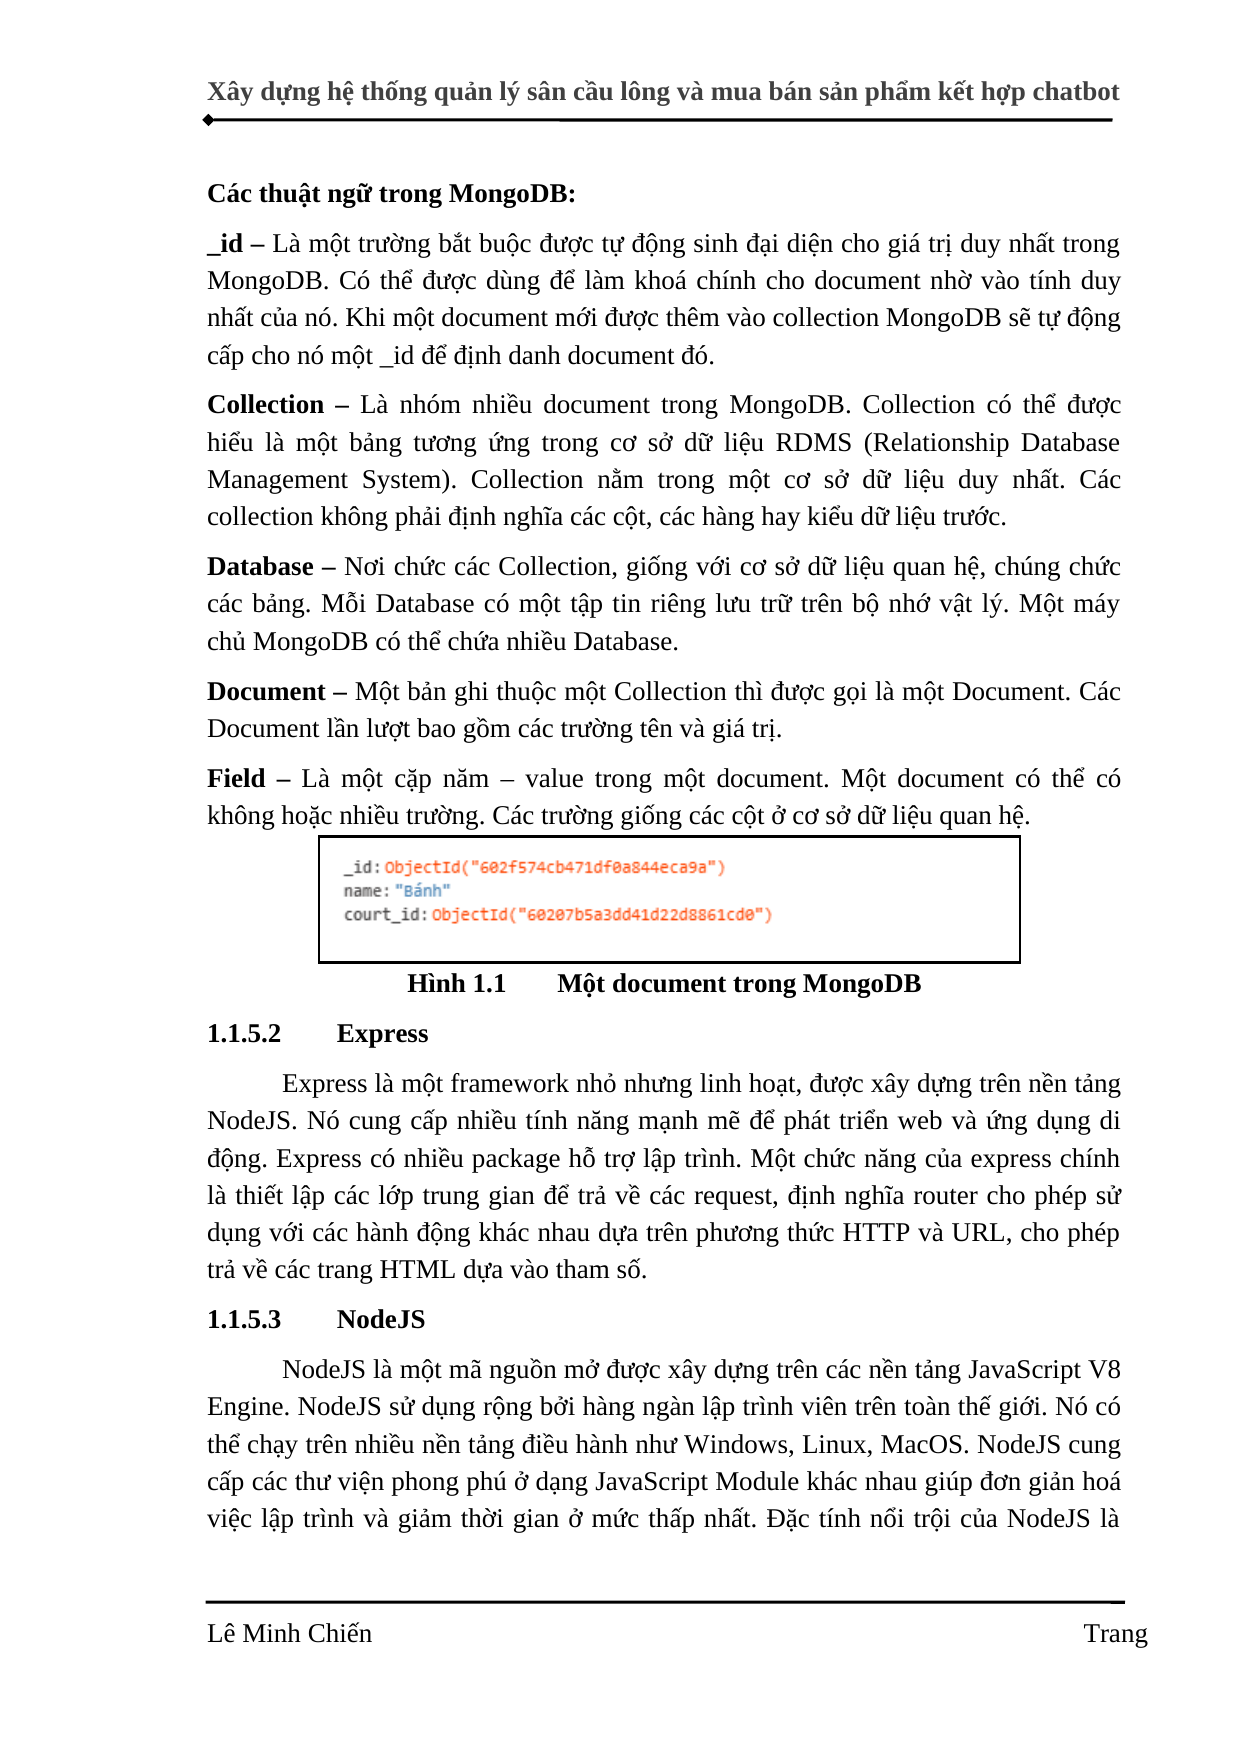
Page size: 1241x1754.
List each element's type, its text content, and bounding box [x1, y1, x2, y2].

text Express [207, 1017, 1122, 1048]
text _id – Là một trường bắt buộc được tự động sinh đại diện cho giá trị duy nhất trong MongoDB. Có thể được dùng để làm khoá chính cho document nhờ vào tính duy nhất của nó. Khi một document mới được thêm vào collection MongoDB sẽ tự động cấp cho nó một _id để định danh document đó. [207, 227, 1122, 370]
text NodeJS [207, 1303, 1122, 1334]
text Express là một framework nhỏ nhưng linh hoạt, được xây dựng trên nền tảng NodeJS. Nó cung cấp nhiều tính năng mạnh mẽ để phát triển web và ứng dụng di động. Express có nhiều package hỗ trợ lập trình. Một chức năng của express chính là thiết lập các lớp trung gian để trả về các request, định nghĩa router cho phép sử dụng với các hành động khác nhau dựa trên phương thức HTTP và URL, cho phép trả về các trang HTML dựa vào tham số. [207, 1067, 1122, 1285]
text Một document trong MongoDB [207, 967, 1122, 999]
text Database – Nơi chức các Collection, giống với cơ sở dữ liệu quan hệ, chúng chức các bảng. Mỗi Database có một tập tin riêng lưu trữ trên bộ nhớ vật lý. Một máy chủ MongoDB có thể chứa nhiều Database. [207, 550, 1122, 656]
text Collection – Là nhóm nhiều document trong MongoDB. Collection có thể được hiểu là một bảng tương ứng trong cơ sở dữ liệu RDMS (Relationship Database Management System). Collection nằm trong một cơ sở dữ liệu duy nhất. Các collection không phải định nghĩa các cột, các hàng hay kiểu dữ liệu trước. [207, 389, 1122, 532]
picture [330, 848, 999, 949]
text Các thuật ngữ trong MongoDB: [207, 177, 1122, 208]
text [207, 1353, 1122, 1533]
text Document – Một bản ghi thuộc một Collection thì được gọi là một Document. Các Document lần lượt bao gồm các trường tên và giá trị. [207, 675, 1122, 743]
text Field – Là một cặp năm – value trong một document. Một document có thể có không hoặc nhiều trường. Các trường giống các cột ở cơ sở dữ liệu quan hệ. [207, 762, 1122, 830]
